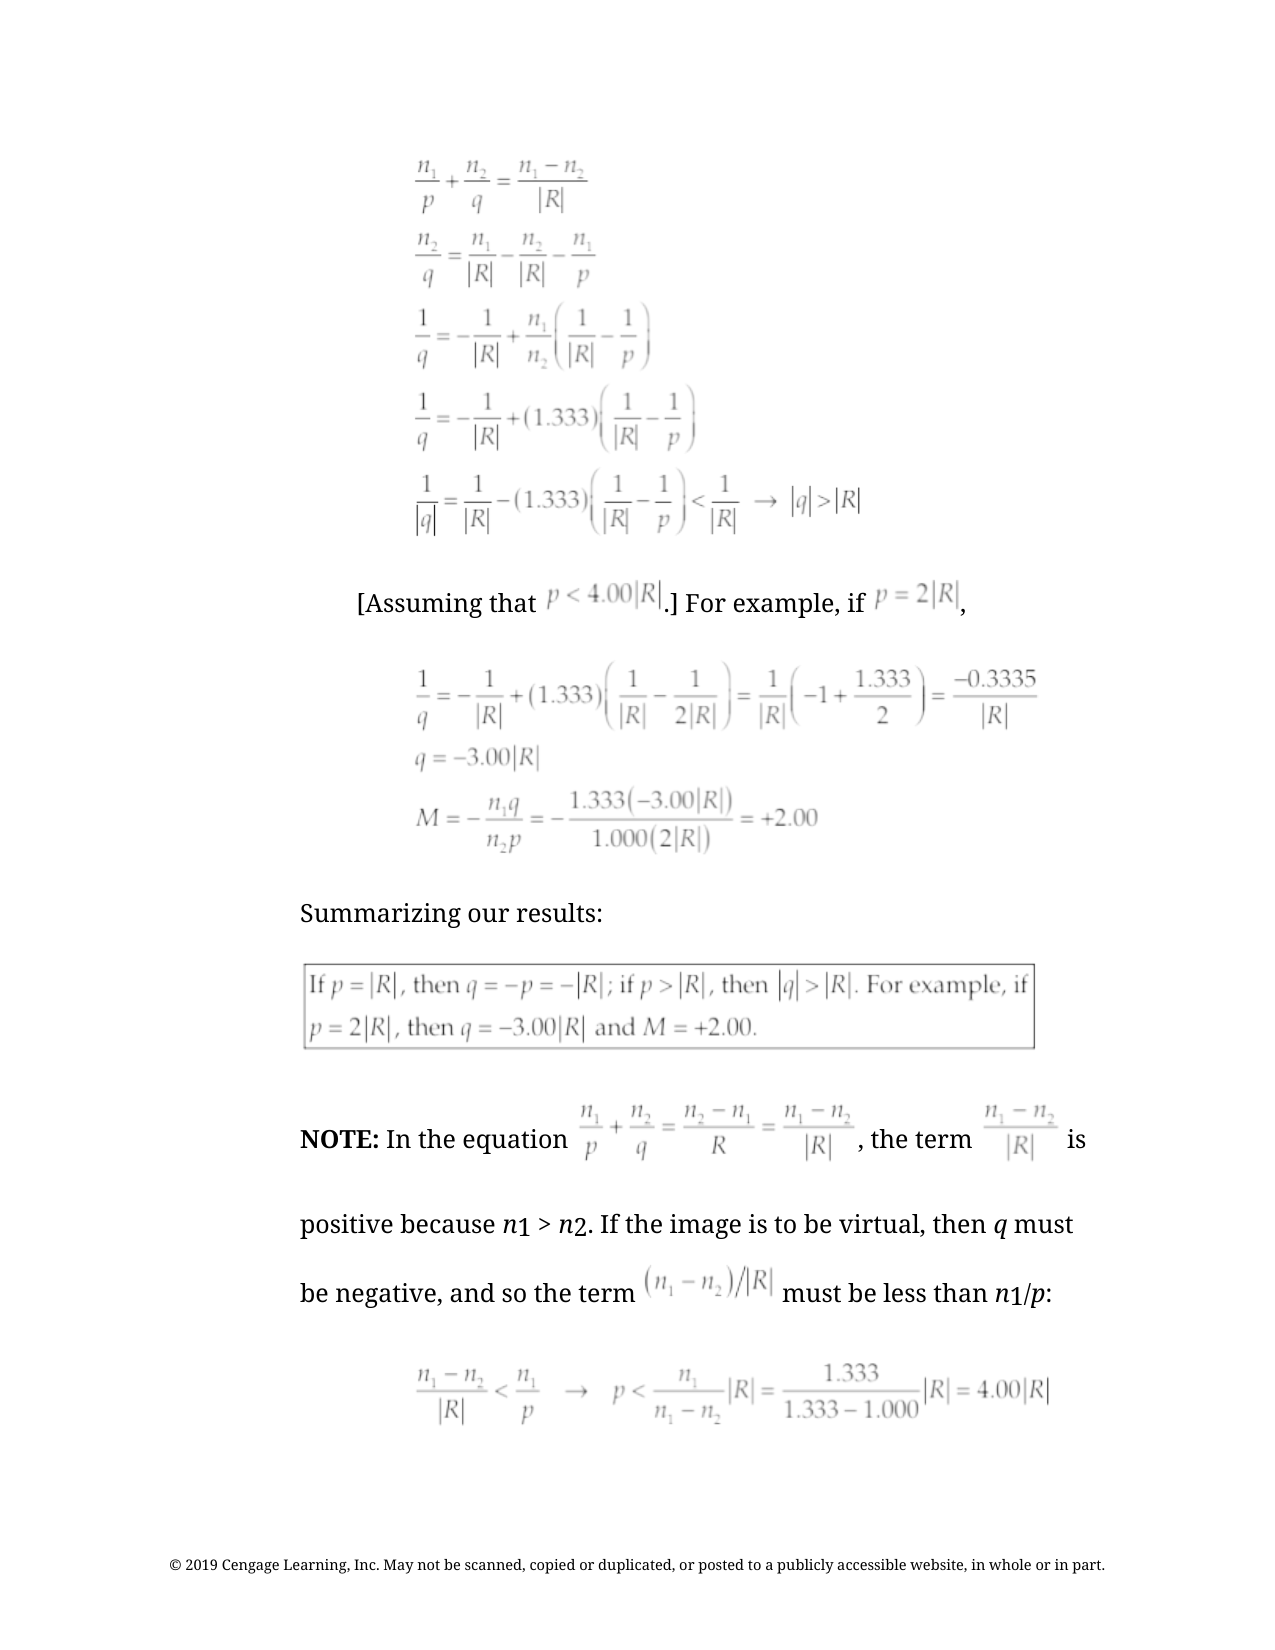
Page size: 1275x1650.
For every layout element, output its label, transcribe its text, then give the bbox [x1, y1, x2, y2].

text NOTE: In the equation , the term is positive because n1 > n2. If the image is to be virtual, then q must be negative, and so the term must be less than n1/p: [187, 1093, 1087, 1325]
text Summarizing our results: [187, 896, 1087, 930]
text [Assuming that .] For example, if , [187, 575, 1087, 631]
